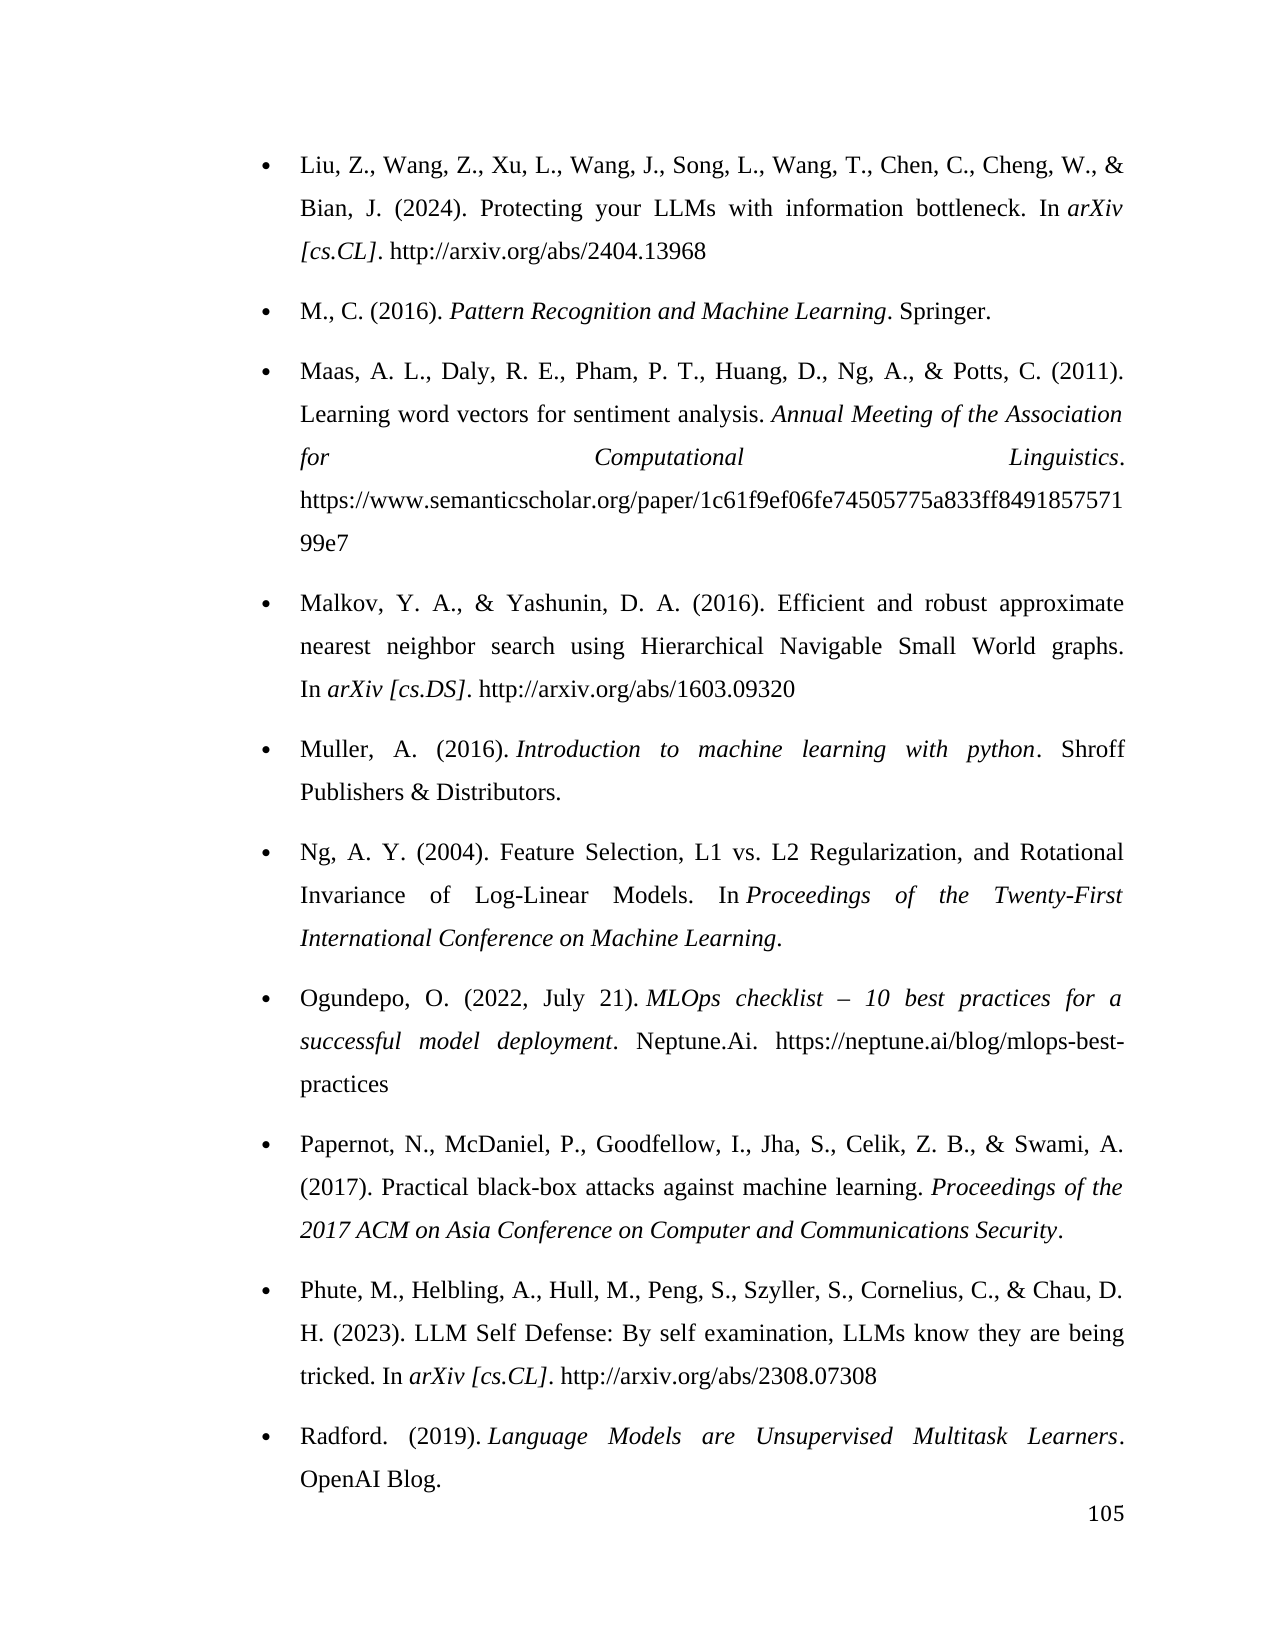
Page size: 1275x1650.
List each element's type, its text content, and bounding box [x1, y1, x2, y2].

list Malkov, Y. A., & Yashunin, D. A. (2016). Efficient and robust approximate nearest neighbor search using Hierarchical Navigable Small World graphs. In arXiv [cs.DS]. http://arxiv.org/abs/1603.09320 [262, 588, 1125, 703]
list Ng, A. Y. (2004). Feature Selection, L1 vs. L2 Regularization, and Rotational Invariance of Log-Linear Models. In Proceedings of the Twenty-First International Conference on Machine Learning. [262, 837, 1125, 952]
list Papernot, N., McDaniel, P., Goodfellow, I., Jha, S., Celik, Z. B., & Swami, A. (2017). Practical black-box attacks against machine learning. Proceedings of the 2017 ACM on Asia Conference on Computer and Communications Security. [262, 1129, 1125, 1244]
list Phute, M., Helbling, A., Hull, M., Peng, S., Szyller, S., Cornelius, C., & Chau, D. H. (2023). LLM Self Defense: By self examination, LLMs know they are being tricked. In arXiv [cs.CL]. http://arxiv.org/abs/2308.07308 [262, 1275, 1125, 1390]
list Radford. (2019). Language Models are Unsupervised Multitask Learners. OpenAI Blog. [262, 1421, 1125, 1493]
list M., C. (2016). Pattern Recognition and Machine Learning. Springer. [262, 296, 1125, 325]
list Maas, A. L., Daly, R. E., Pham, P. T., Huang, D., Ng, A., & Potts, C. (2011). Learning word vectors for sentiment analysis. Annual Meeting of the Association for Computational Linguistics. https://www.semanticscholar.org/paper/1c61f9ef06fe74505775a833ff849185757199e7 [262, 356, 1125, 557]
list Liu, Z., Wang, Z., Xu, L., Wang, J., Song, L., Wang, T., Chen, C., Cheng, W., & Bian, J. (2024). Protecting your LLMs with information bottleneck. In arXiv [cs.CL]. http://arxiv.org/abs/2404.13968 [262, 150, 1125, 265]
list Ogundepo, O. (2022, July 21). MLOps checklist – 10 best practices for a successful model deployment. Neptune.Ai. https://neptune.ai/blog/mlops-best-practices [262, 983, 1125, 1098]
list Muller, A. (2016). Introduction to machine learning with python. Shroff Publishers & Distributors. [262, 734, 1125, 806]
